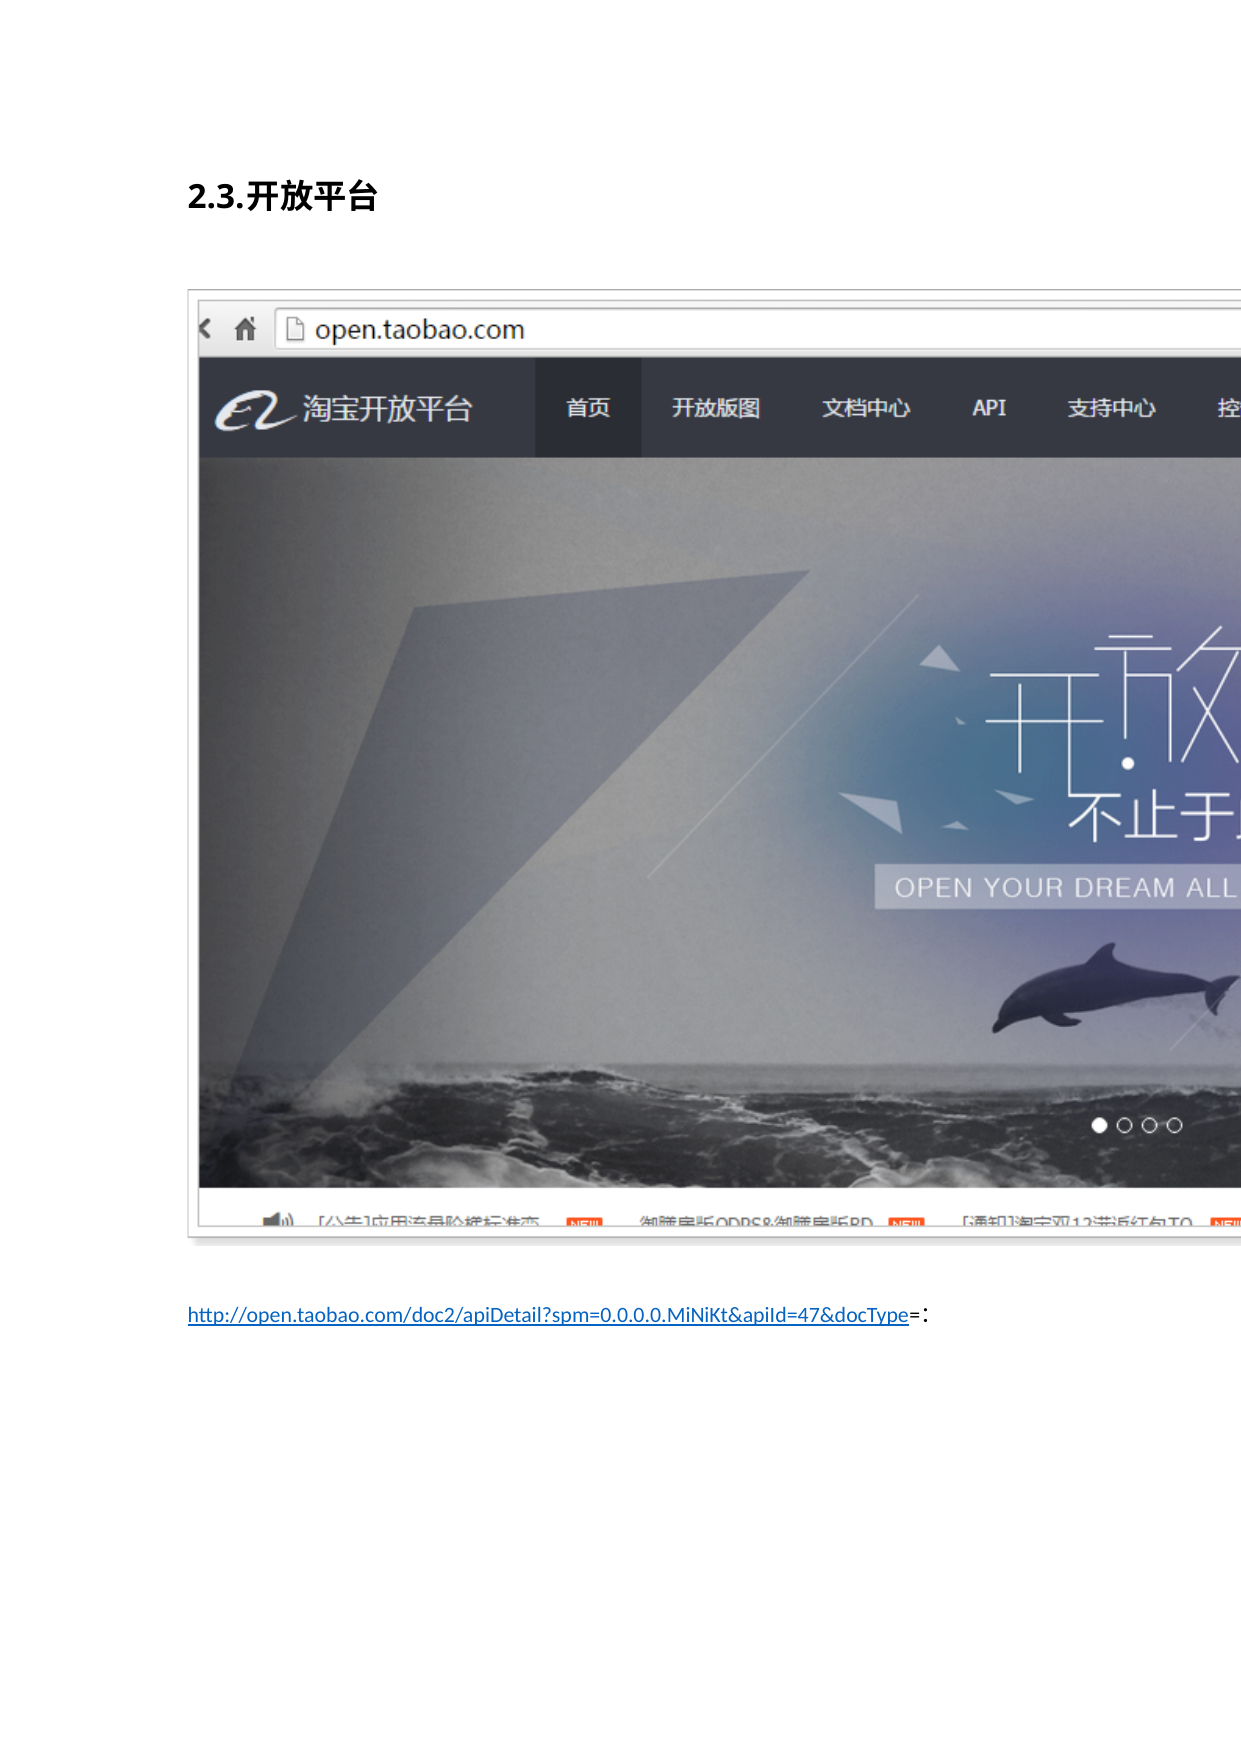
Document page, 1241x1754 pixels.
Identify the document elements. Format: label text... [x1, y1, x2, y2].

subtitle 开放平台 [187, 162, 1053, 227]
picture [187, 289, 1241, 1246]
text http://open.taobao.com/doc2/apiDetail?spm=0.0.0.0.MiNiKt&apiId=47&docType=： [187, 1297, 1053, 1329]
